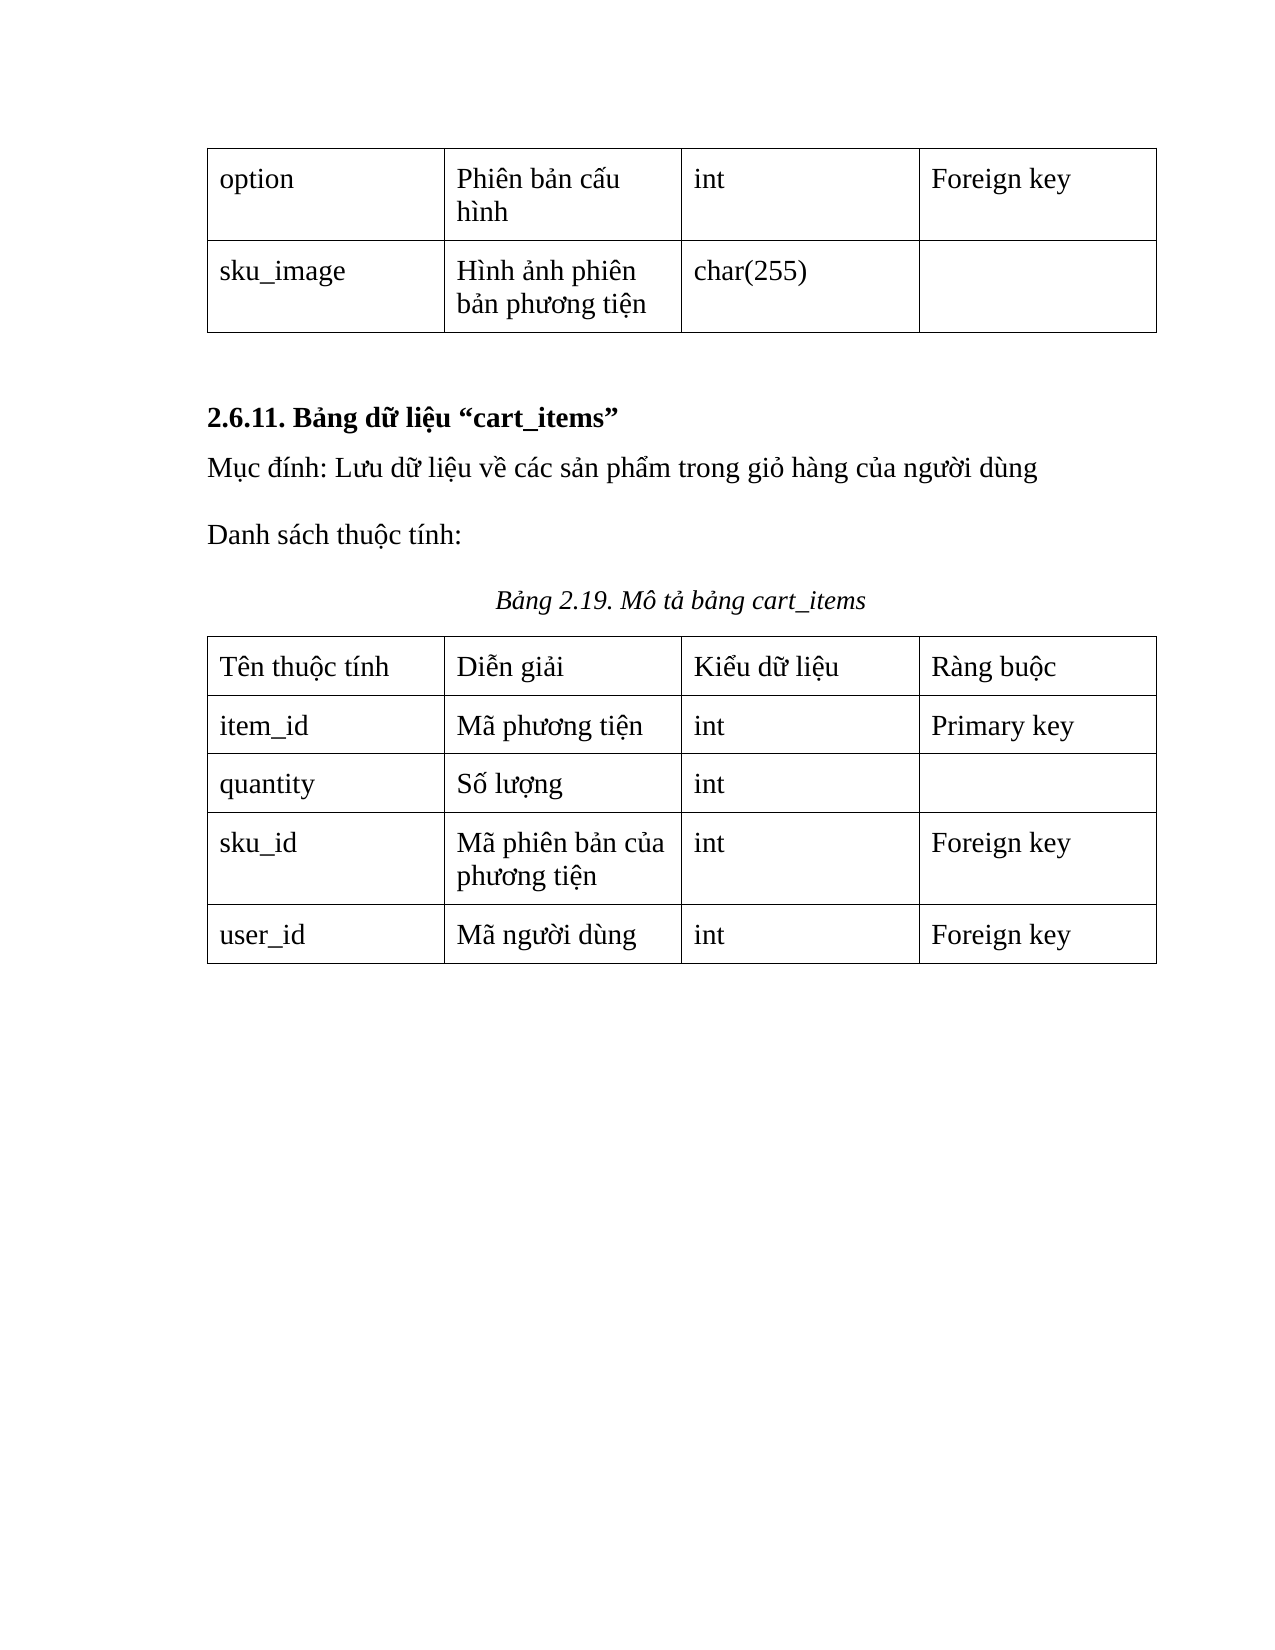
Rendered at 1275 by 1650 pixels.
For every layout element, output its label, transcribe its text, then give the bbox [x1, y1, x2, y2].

table_cell int [682, 813, 919, 904]
table_cell Mã phiên bản của phương tiện [445, 813, 681, 904]
table_cell Hình ảnh phiên bản phương tiện [445, 241, 681, 332]
text Bảng 2.19. Mô tả bảng cart_items [207, 584, 1157, 615]
table_cell [920, 754, 1156, 812]
table_cell int [682, 754, 919, 812]
text Danh sách thuộc tính: [207, 517, 1157, 551]
subtitle . Bảng dữ liệu “cart_items” [207, 400, 1157, 433]
table_cell Foreign key [920, 905, 1156, 962]
table_cell quantity [208, 754, 444, 812]
table_cell Số lượng [445, 754, 681, 812]
table_header Kiểu dữ liệu [682, 637, 919, 695]
table_cell int [682, 905, 919, 962]
table_cell Mã người dùng [445, 905, 681, 962]
table_cell option [208, 149, 444, 240]
table_cell user_id [208, 905, 444, 962]
table_header Tên thuộc tính [208, 637, 444, 695]
table_header Diễn giải [445, 637, 681, 695]
table_cell Foreign key [920, 813, 1156, 904]
table_cell Mã phương tiện [445, 696, 681, 753]
table_cell int [682, 149, 919, 240]
table_cell item_id [208, 696, 444, 753]
table_cell Phiên bản cấu hình [445, 149, 681, 240]
table_cell sku_id [208, 813, 444, 904]
table_cell char(255) [682, 241, 919, 332]
table_cell sku_image [208, 241, 444, 332]
text Mục đính: Lưu dữ liệu về các sản phẩm trong giỏ hàng của người dùng [207, 450, 1157, 484]
table_header Ràng buộc [920, 637, 1156, 695]
table_cell int [682, 696, 919, 753]
table_cell Foreign key [920, 149, 1156, 240]
table_cell [920, 241, 1156, 332]
table_cell Primary key [920, 696, 1156, 753]
